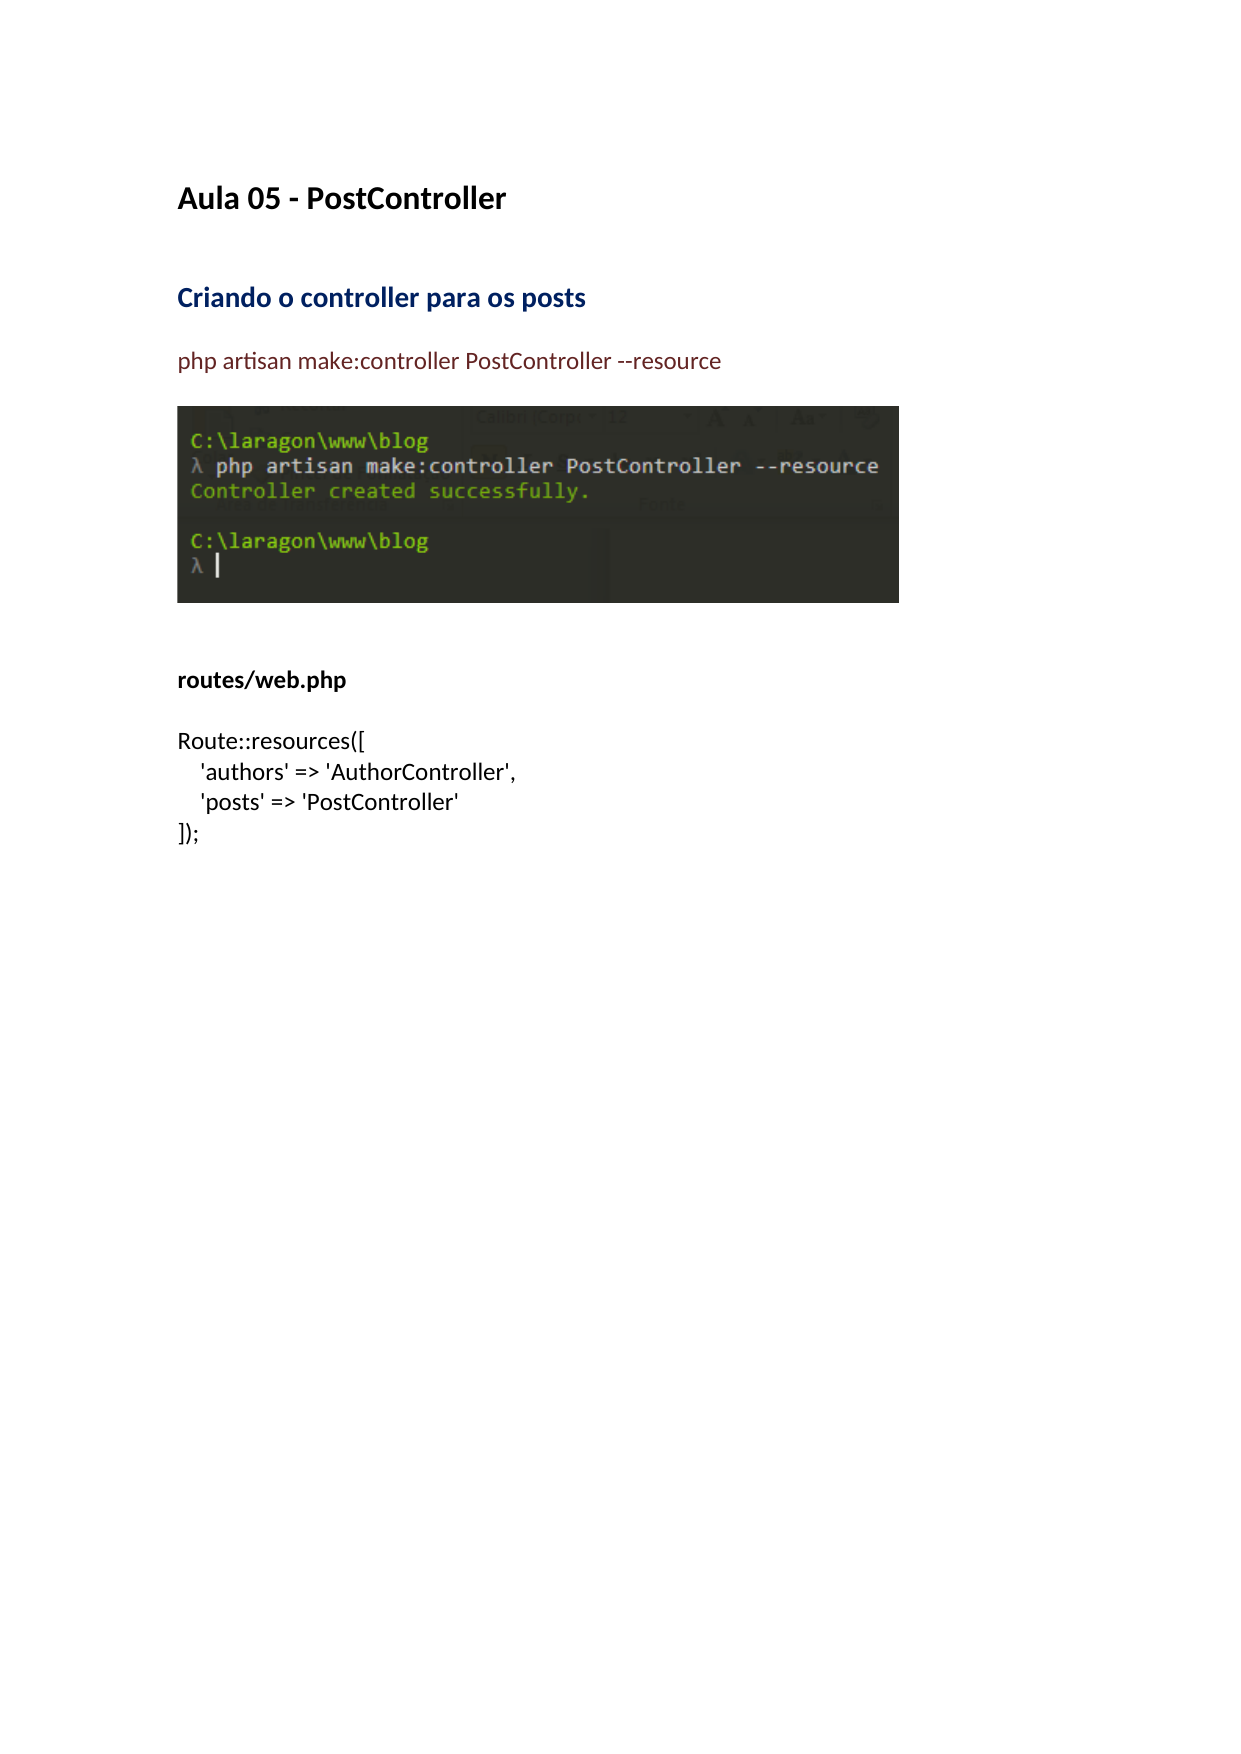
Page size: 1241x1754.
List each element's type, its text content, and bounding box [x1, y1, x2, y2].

text routes/web.php [177, 664, 1122, 694]
text Route::resources([ [177, 725, 1122, 756]
text ]); [177, 817, 1122, 847]
picture [177, 406, 899, 603]
subtitle Aula 05 - PostController [177, 177, 1122, 218]
text 'authors' => 'AuthorController', [177, 756, 1122, 786]
text 'posts' => 'PostController' [177, 786, 1122, 817]
subtitle Criando o controller para os posts [177, 279, 1122, 314]
text php artisan make:controller PostController --resource [177, 345, 1122, 376]
